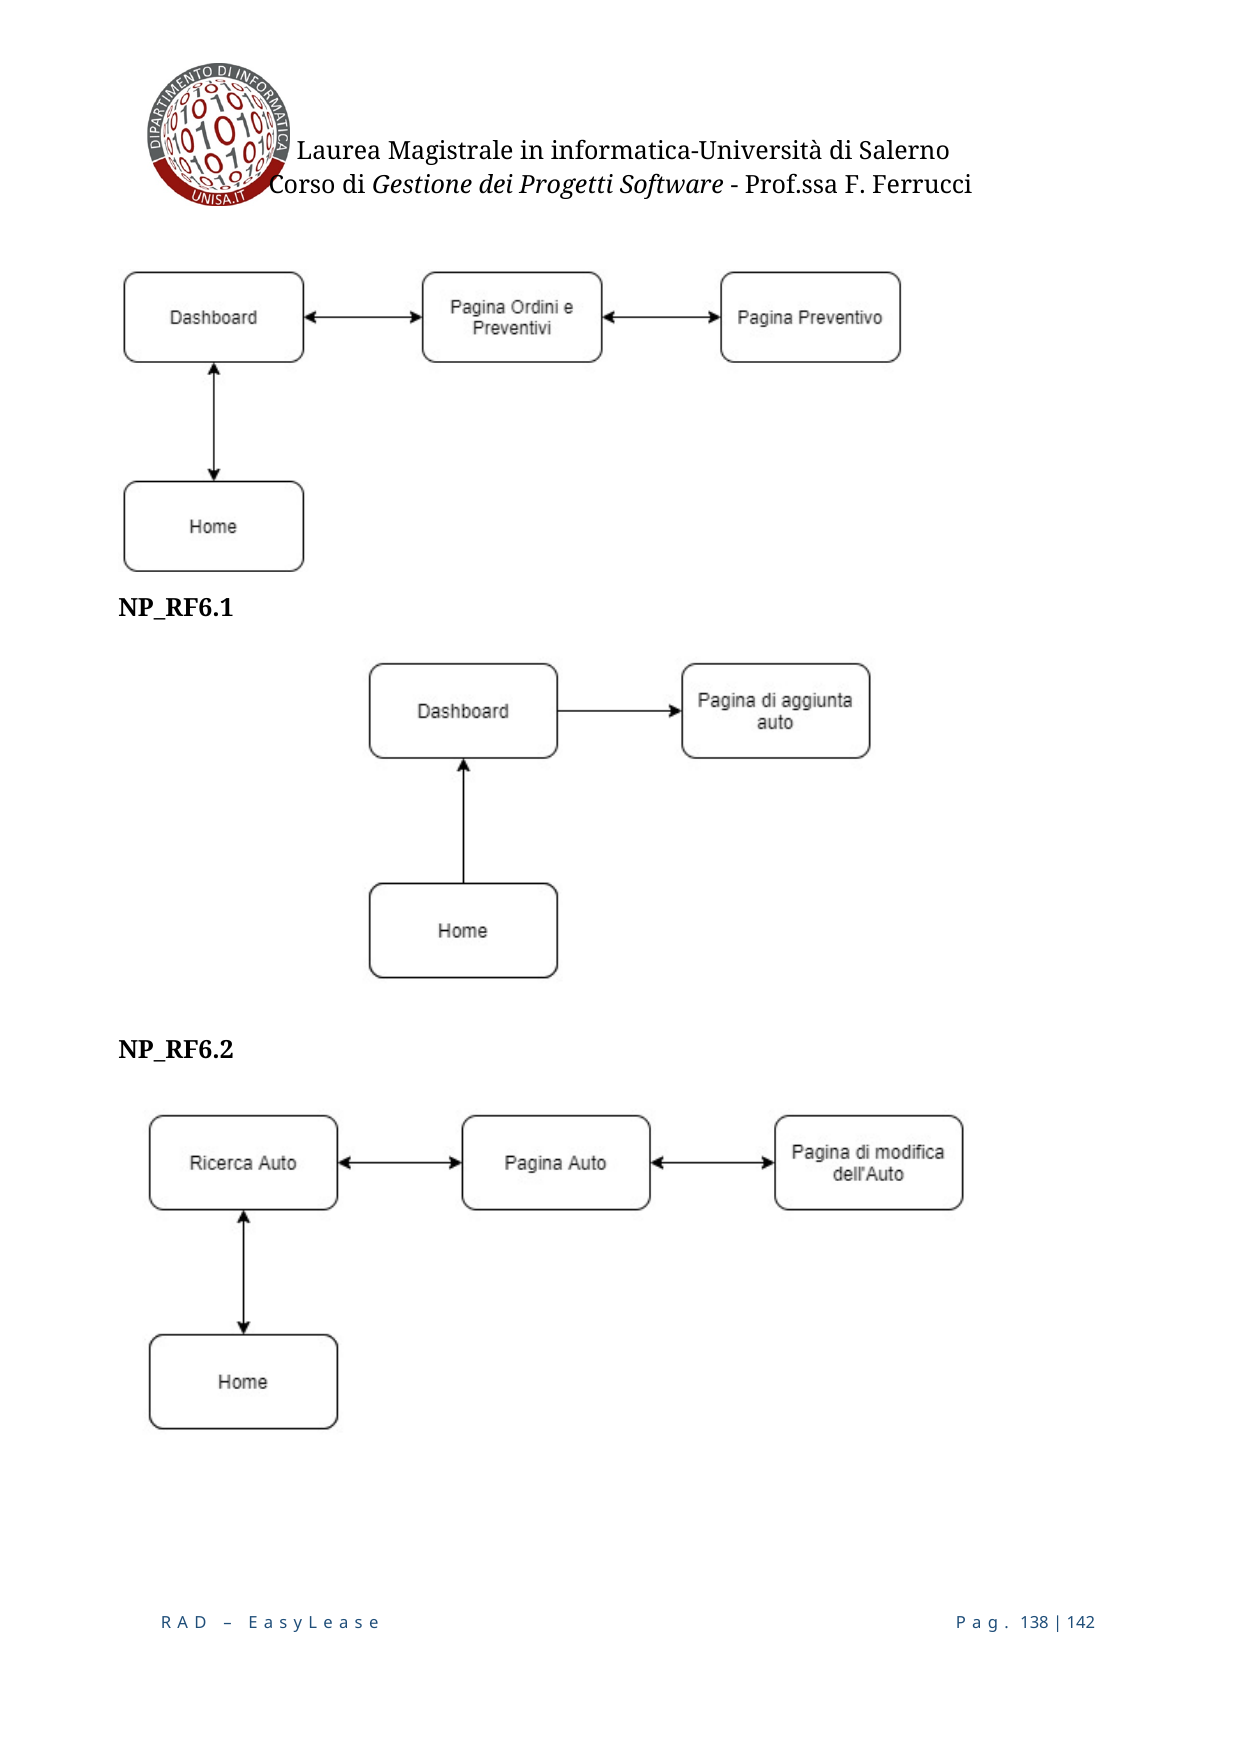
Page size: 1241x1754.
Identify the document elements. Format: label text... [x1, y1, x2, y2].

picture [118, 1084, 995, 1461]
picture [338, 632, 902, 1010]
picture [118, 269, 904, 572]
text NP_RF6.1 [118, 590, 1122, 624]
picture [147, 63, 290, 206]
